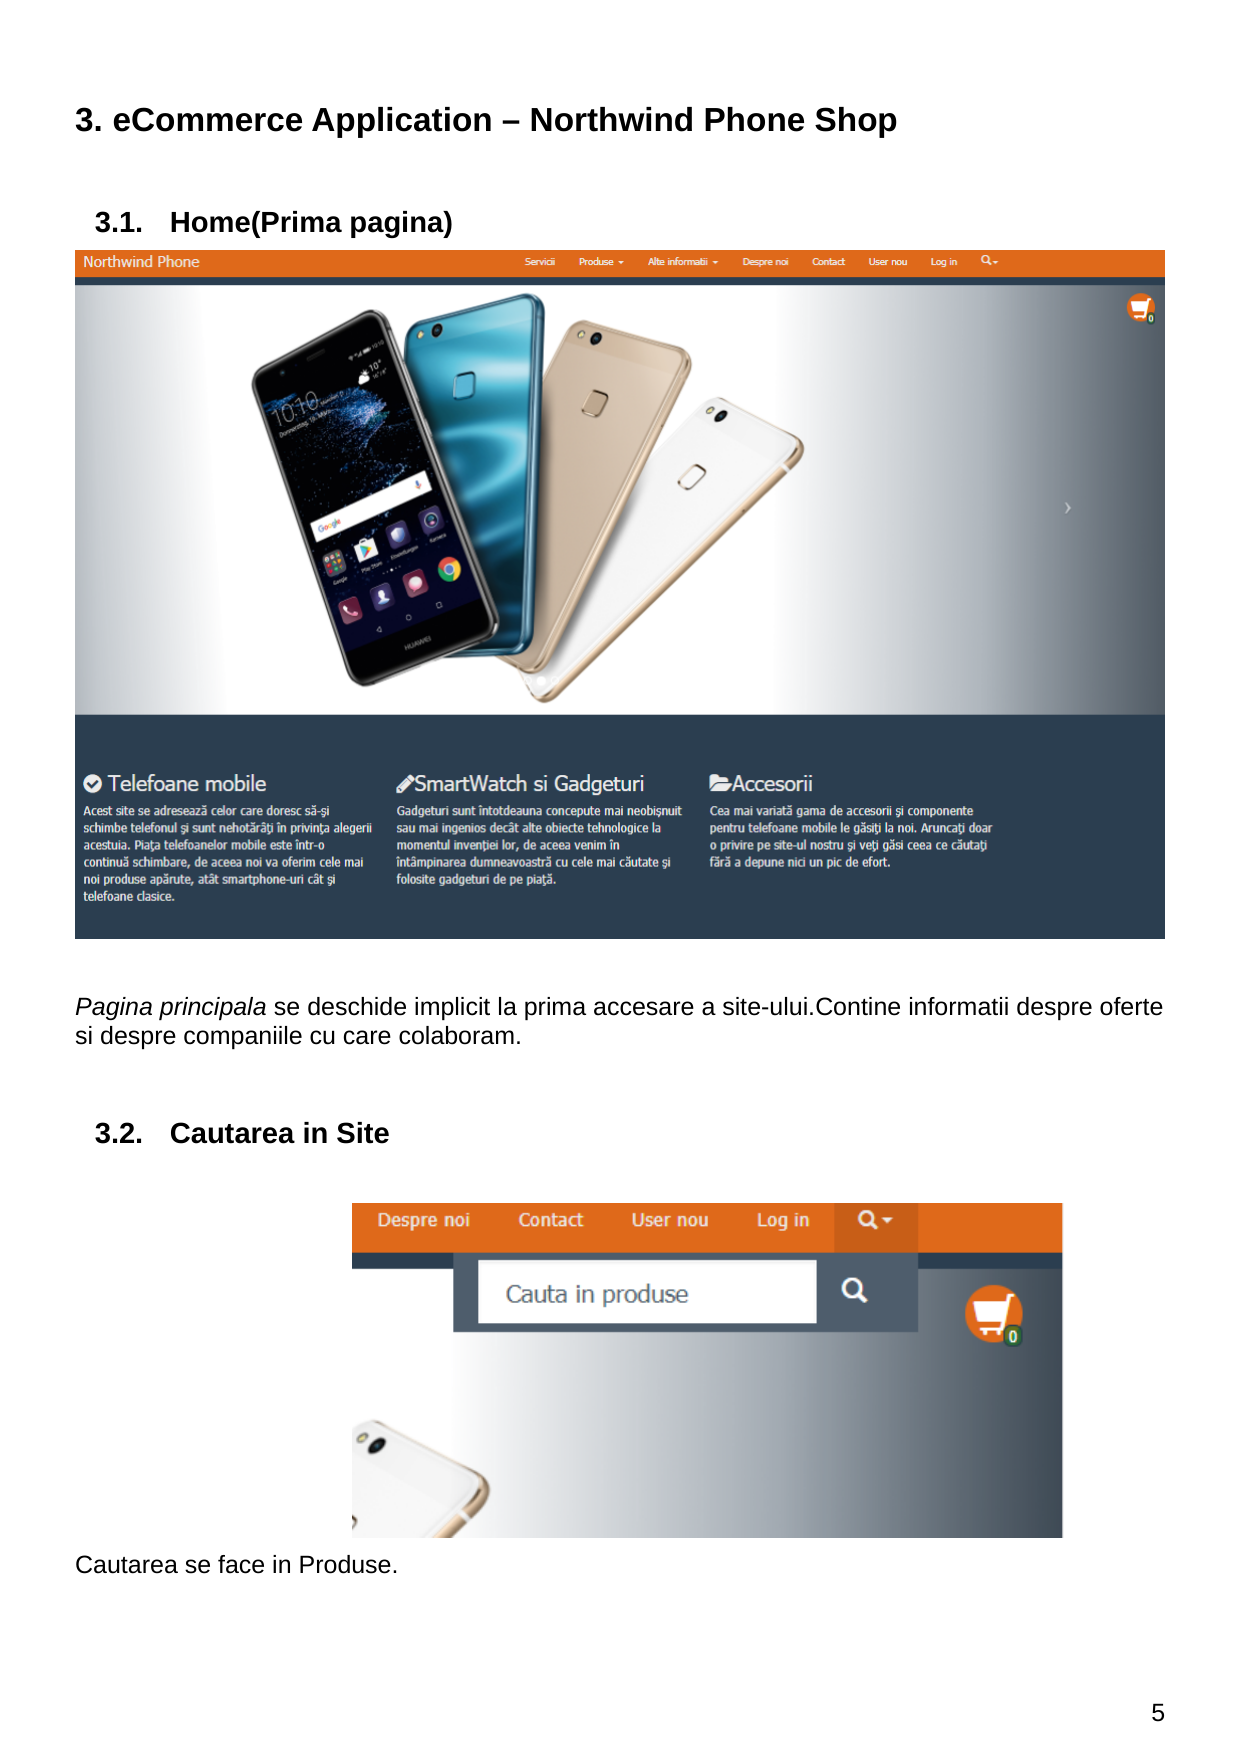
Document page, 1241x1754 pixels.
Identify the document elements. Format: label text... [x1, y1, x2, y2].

picture [352, 1203, 1064, 1538]
text Pagina principala se deschide implicit la prima accesare a site-ului.Contine informatii despre oferte si despre companiile cu care colaboram. [75, 992, 1165, 1049]
subtitle Home(Prima pagina) [94, 205, 1165, 238]
subtitle eCommerce Application – Northwind Phone Shop [75, 100, 1165, 138]
subtitle Cautarea in Site [94, 1116, 1165, 1149]
picture [75, 250, 1165, 939]
text Cautarea se face in Produse. [75, 1550, 1165, 1579]
